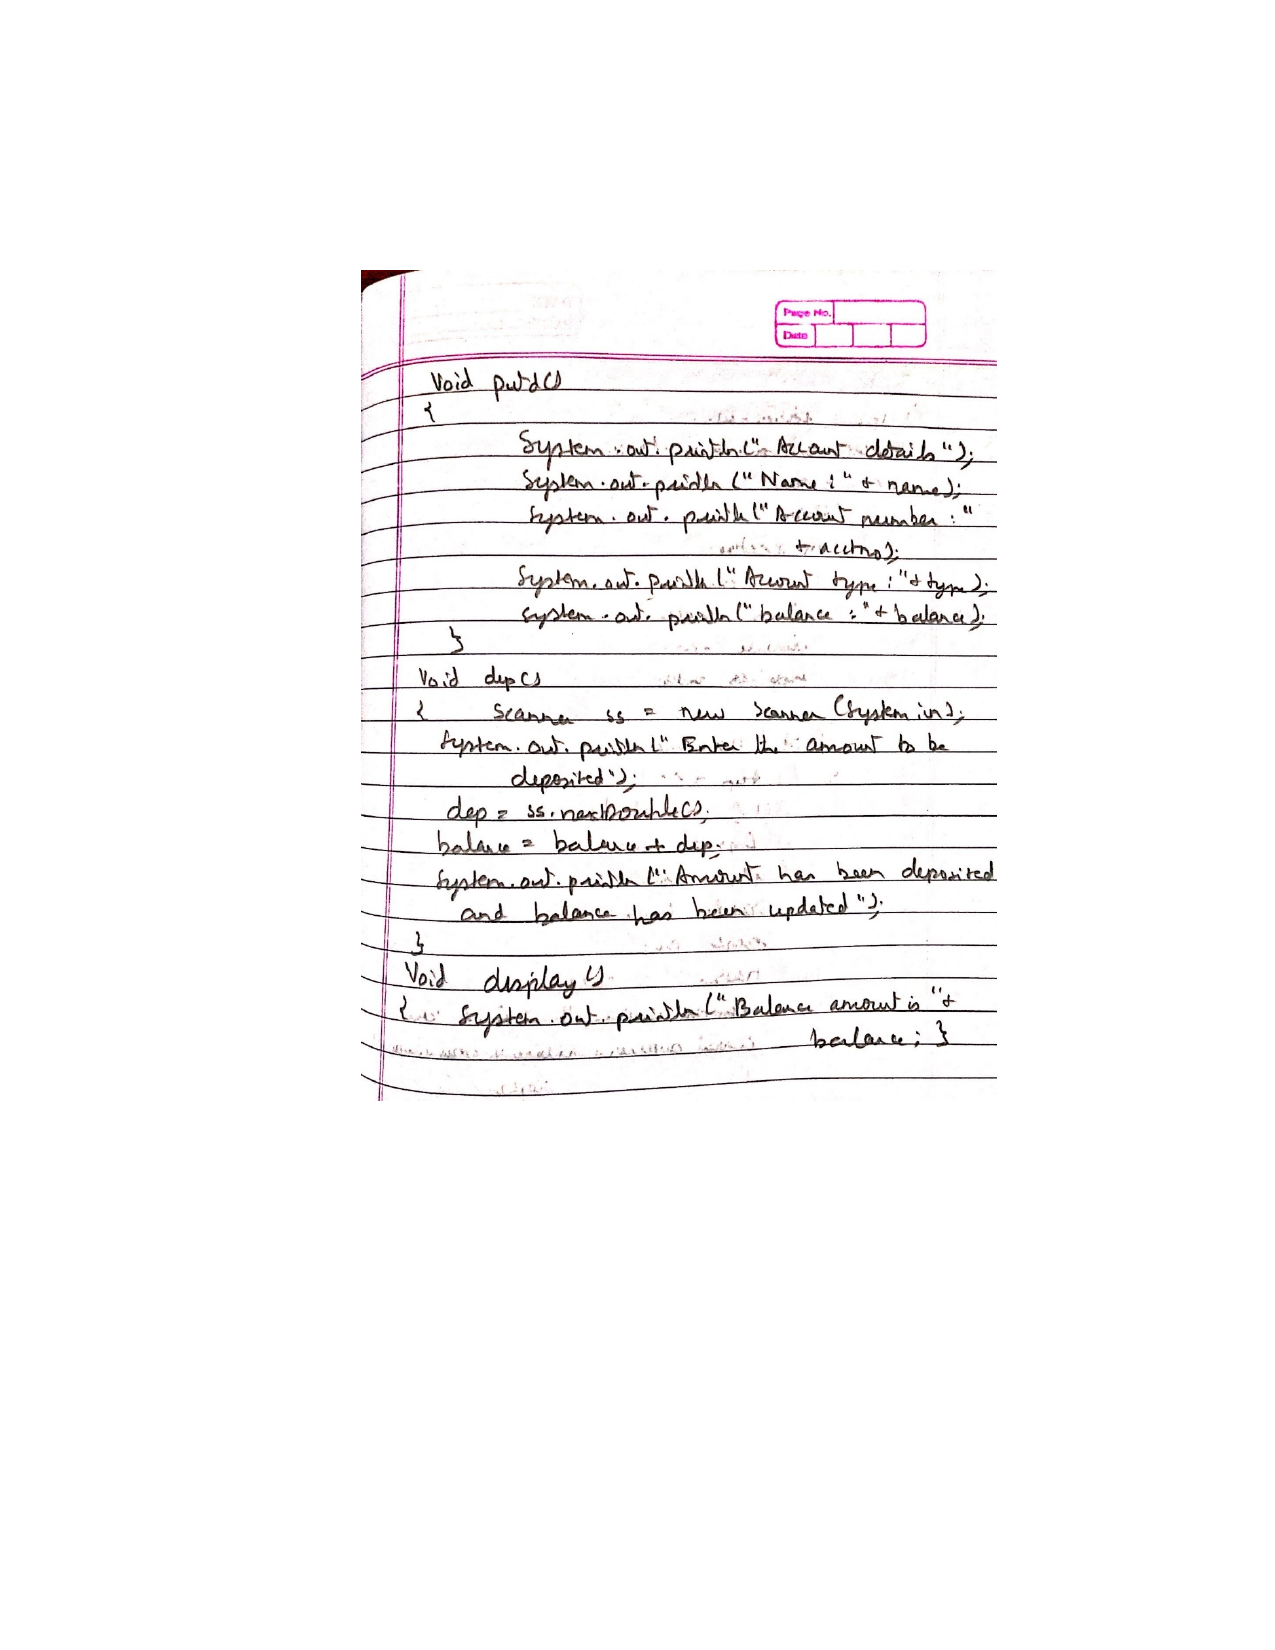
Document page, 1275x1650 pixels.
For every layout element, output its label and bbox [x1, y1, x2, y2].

picture [361, 270, 997, 1101]
